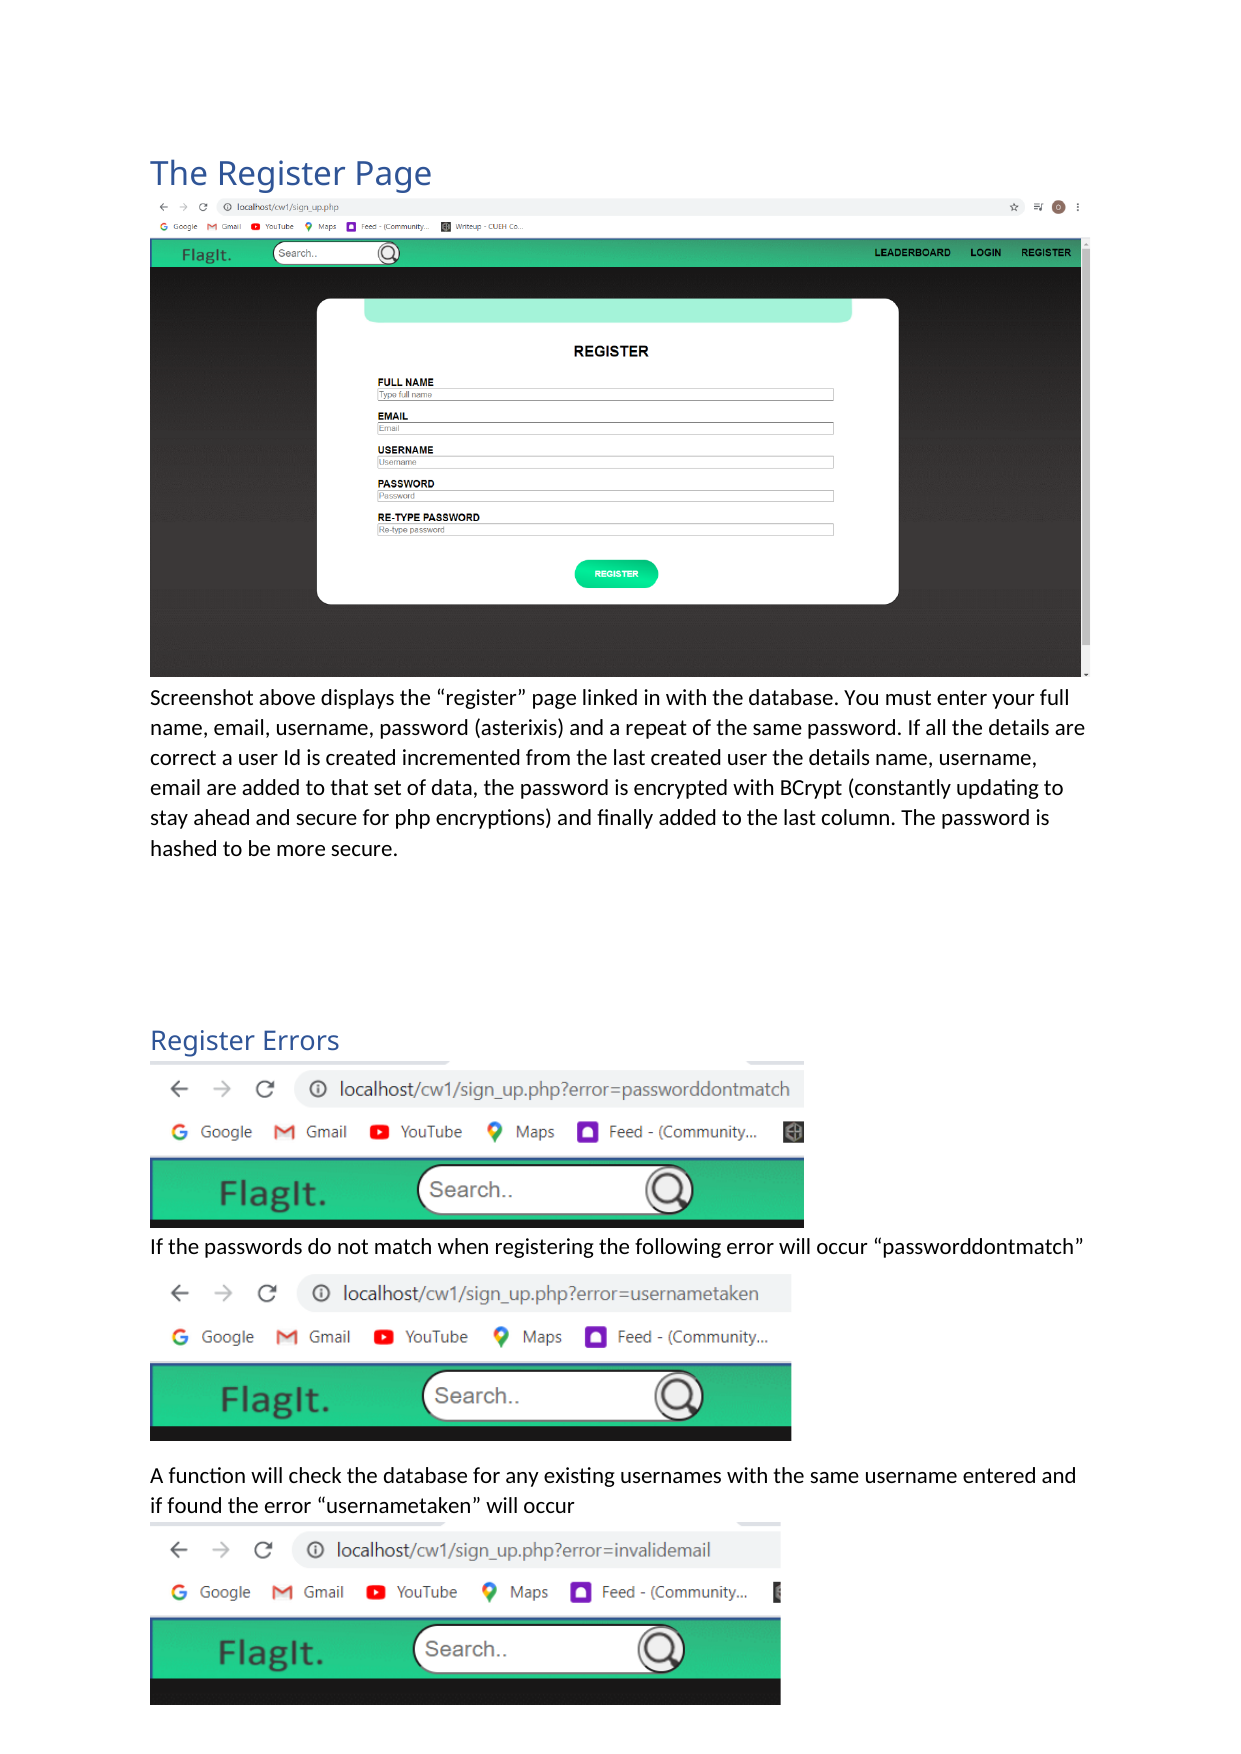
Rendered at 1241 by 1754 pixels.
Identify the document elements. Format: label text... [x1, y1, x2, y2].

text Screenshot above displays the “register” page linked in with the database. You must enter your full name, email, username, password (asterixis) and a repeat of the same password. If all the details are correct a user Id is created incremented from the last created user the details name, username, email are added to that set of data, the password is encrypted with BCrypt (constantly updating to stay ahead and secure for php encryptions) and finally added to the last column. The password is hashed to be more secure. [150, 677, 1090, 862]
picture [150, 198, 1091, 677]
subtitle The Register Page [150, 150, 1090, 195]
subtitle Register Errors [150, 1021, 1090, 1058]
picture [150, 1061, 804, 1228]
picture [150, 1522, 781, 1705]
picture [150, 1273, 792, 1441]
